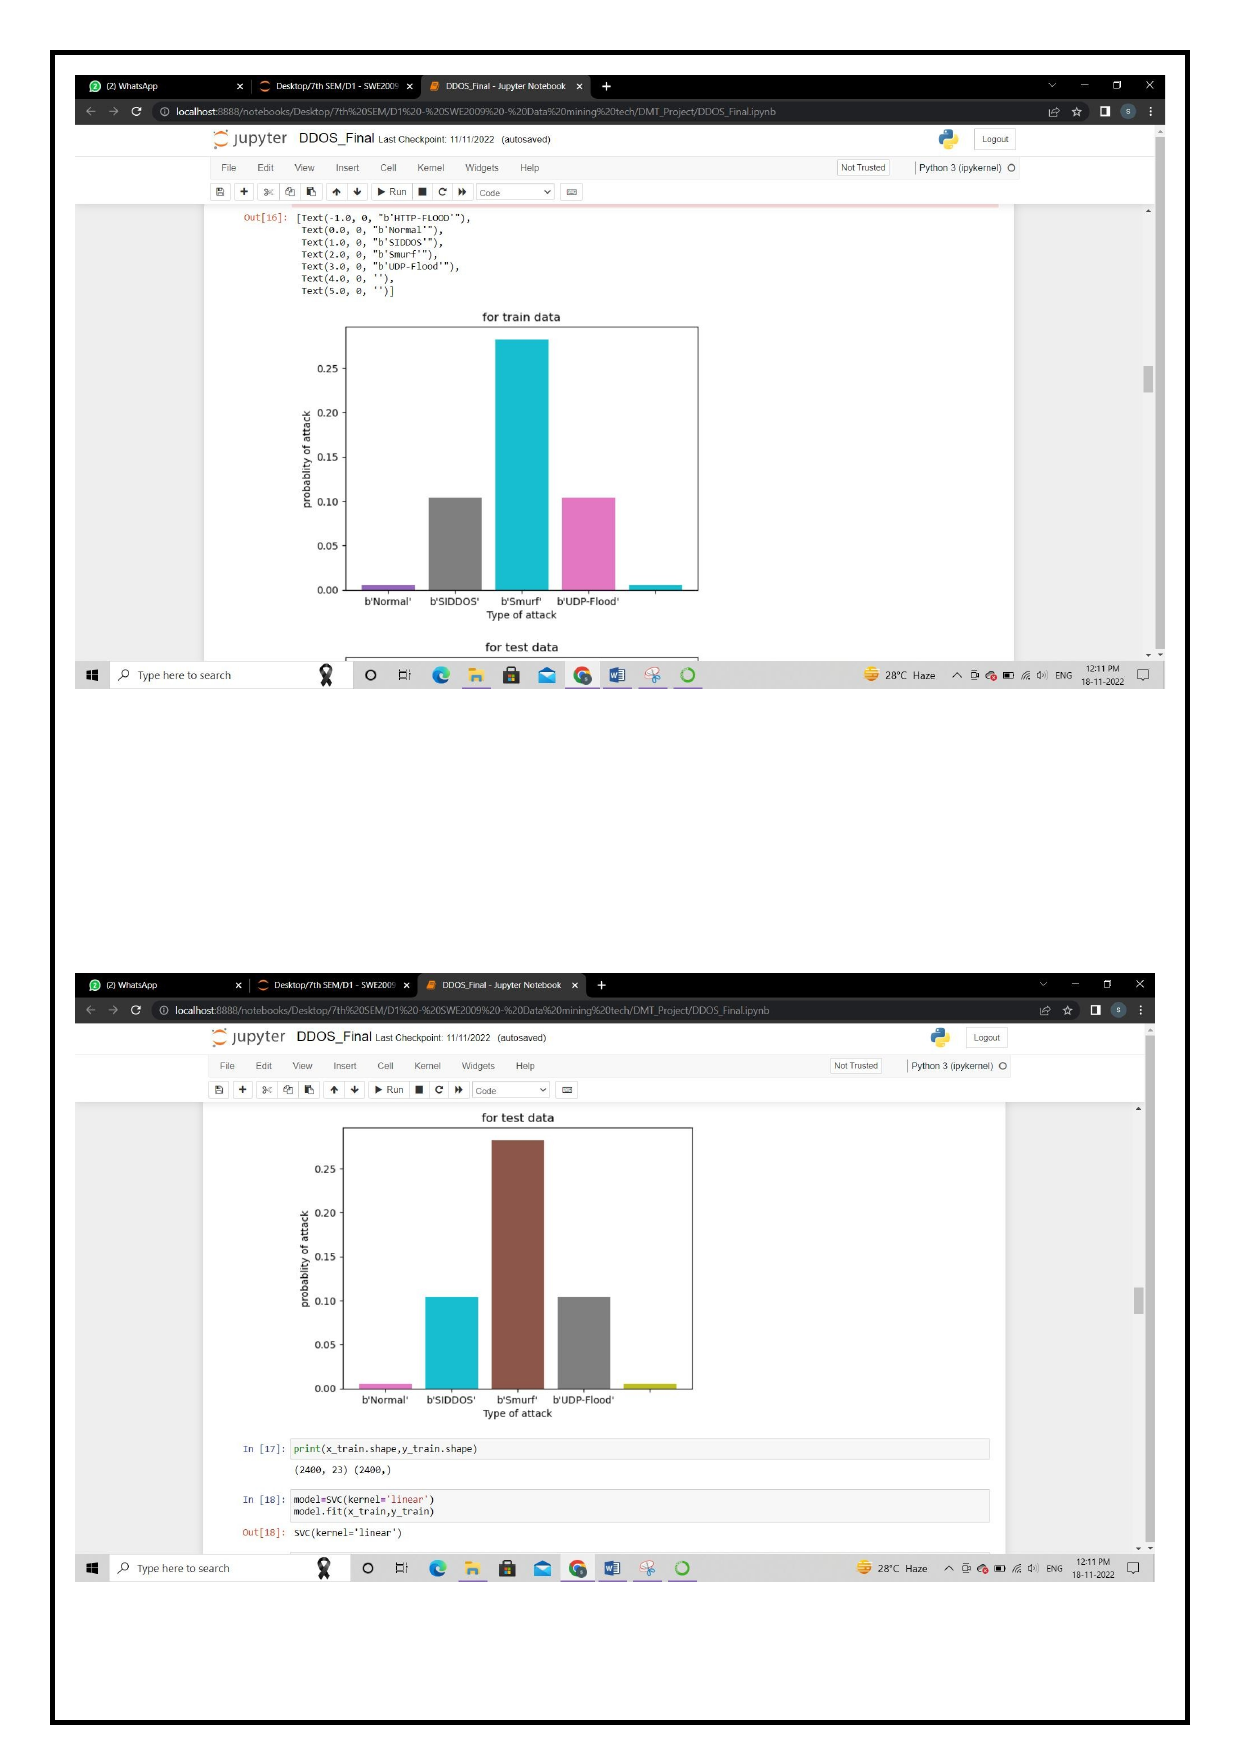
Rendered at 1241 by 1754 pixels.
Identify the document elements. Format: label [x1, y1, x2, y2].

picture [75, 973, 1155, 1582]
picture [75, 75, 1166, 689]
